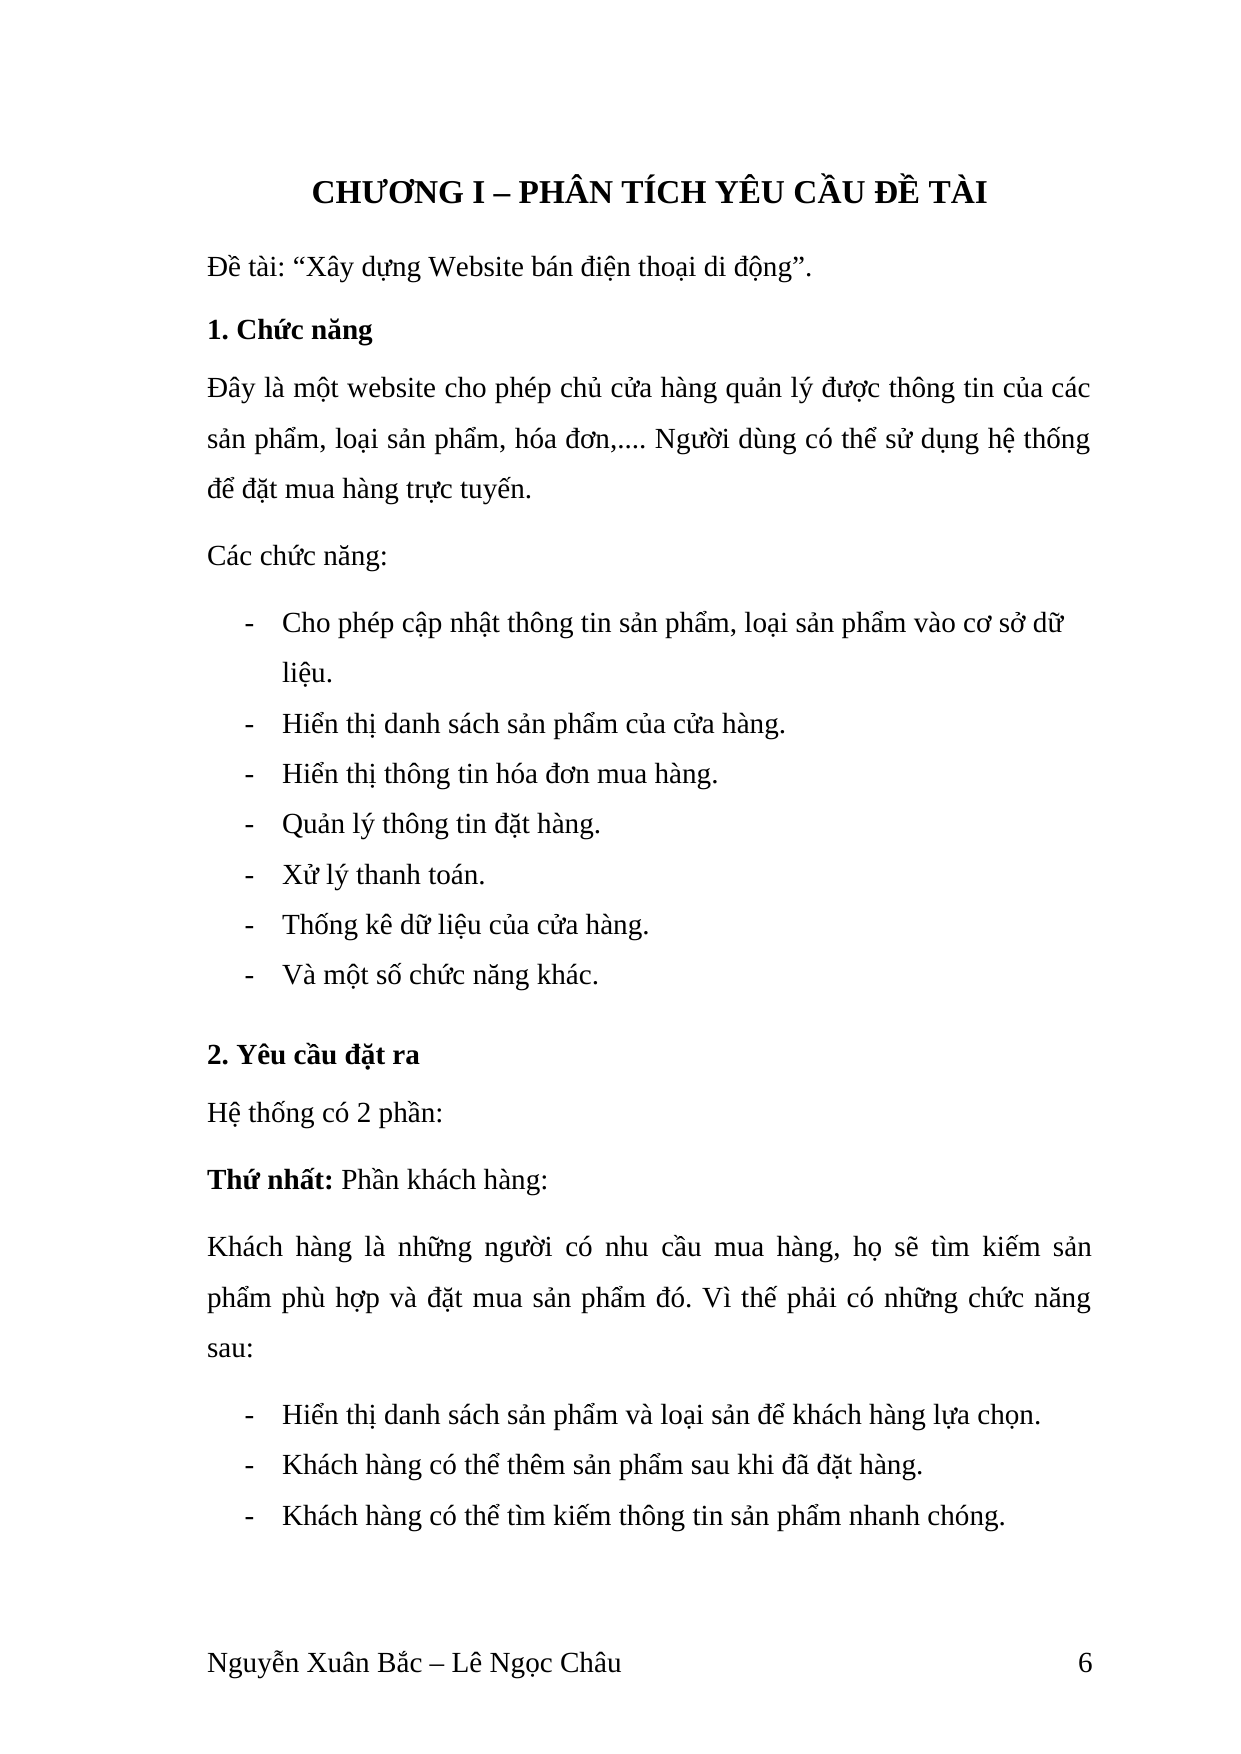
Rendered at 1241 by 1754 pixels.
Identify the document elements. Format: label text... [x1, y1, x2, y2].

list Hiển thị thông tin hóa đơn mua hàng. [244, 756, 1092, 790]
text Thứ nhất: Phần khách hàng: [207, 1162, 1092, 1196]
list Hiển thị danh sách sản phẩm và loại sản để khách hàng lựa chọn. [244, 1397, 1092, 1431]
list Cho phép cập nhật thông tin sản phẩm, loại sản phẩm vào cơ sở dữ liệu. [244, 605, 1092, 689]
text Hệ thống có 2 phần: [207, 1095, 1092, 1129]
text Đề tài: “Xây dựng Website bán điện thoại di động”. [207, 249, 1092, 283]
list Xử lý thanh toán. [244, 857, 1092, 890]
subtitle CHƯƠNG I – PHÂN TÍCH YÊU CẦU ĐỀ TÀI [207, 173, 1092, 211]
text Khách hàng là những người có nhu cầu mua hàng, họ sẽ tìm kiếm sản phẩm phù hợp và đặt mua sản phẩm đó. Vì thế phải có những chức năng sau: [207, 1229, 1092, 1363]
list Khách hàng có thể tìm kiếm thông tin sản phẩm nhanh chóng. [244, 1498, 1092, 1531]
text Các chức năng: [207, 538, 1092, 572]
subtitle 1. Chức năng [207, 312, 1092, 346]
list Quản lý thông tin đặt hàng. [244, 806, 1092, 840]
list Khách hàng có thể thêm sản phẩm sau khi đã đặt hàng. [244, 1447, 1092, 1481]
list Và một số chức năng khác. [244, 957, 1092, 991]
list Thống kê dữ liệu của cửa hàng. [244, 907, 1092, 941]
subtitle 2. Yêu cầu đặt ra [207, 1037, 1092, 1070]
list Hiển thị danh sách sản phẩm của cửa hàng. [244, 706, 1092, 739]
text Đây là một website cho phép chủ cửa hàng quản lý được thông tin của các sản phẩm, loại sản phẩm, hóa đơn,.... Người dùng có thể sử dụng hệ thống để đặt mua hàng trực tuyến. [207, 371, 1092, 505]
